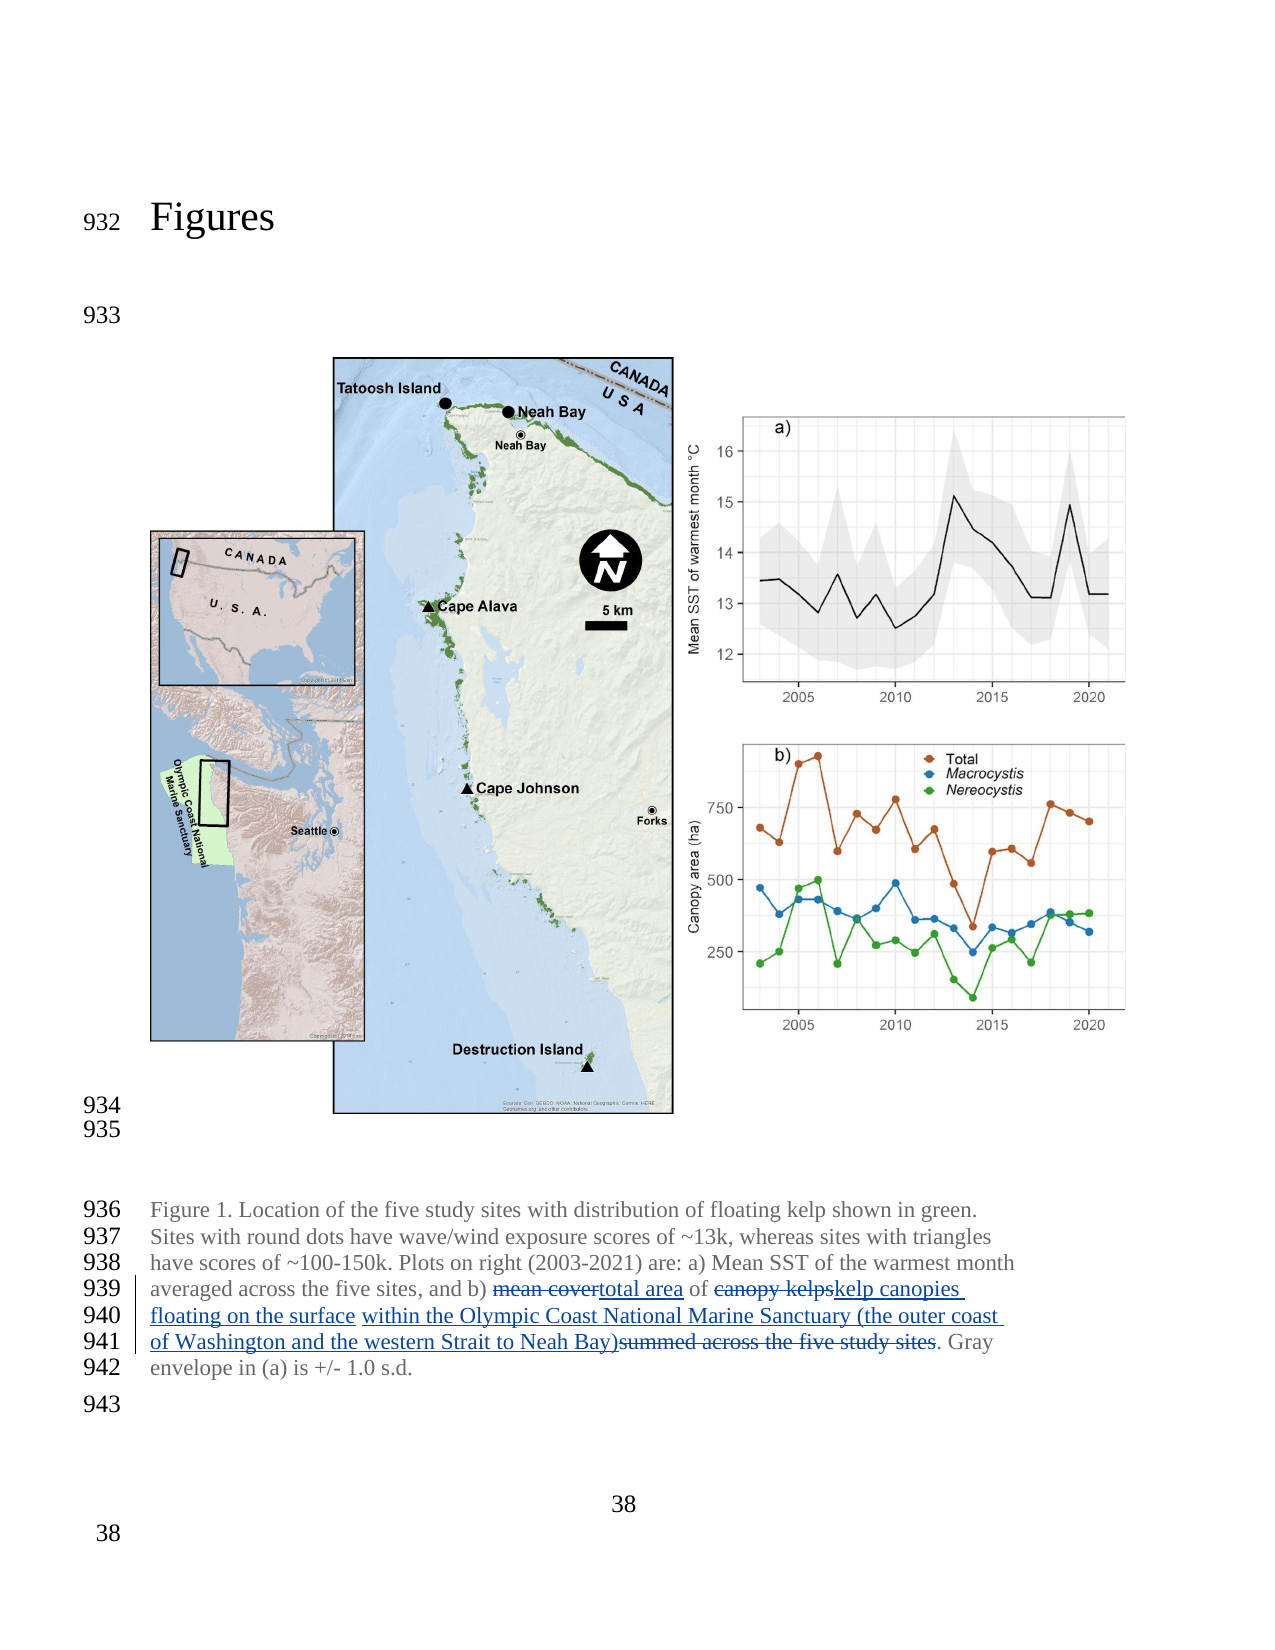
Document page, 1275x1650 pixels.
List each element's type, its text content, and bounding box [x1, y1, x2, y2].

subtitle Figures [150, 192, 1022, 239]
picture [150, 357, 1125, 1114]
subtitle Figure 1. Location of the five study sites with distribution of floating kelp shown in green. Sites with round dots have wave/wind exposure scores of ~13k, whereas sites with triangles have scores of ~100-150k. Plots on right (2003-2021) are: a) Mean SST of the warmest month averaged across the five sites, and b) of . Gray envelope in (a) is +/- 1.0 s.d. [150, 1196, 1022, 1381]
